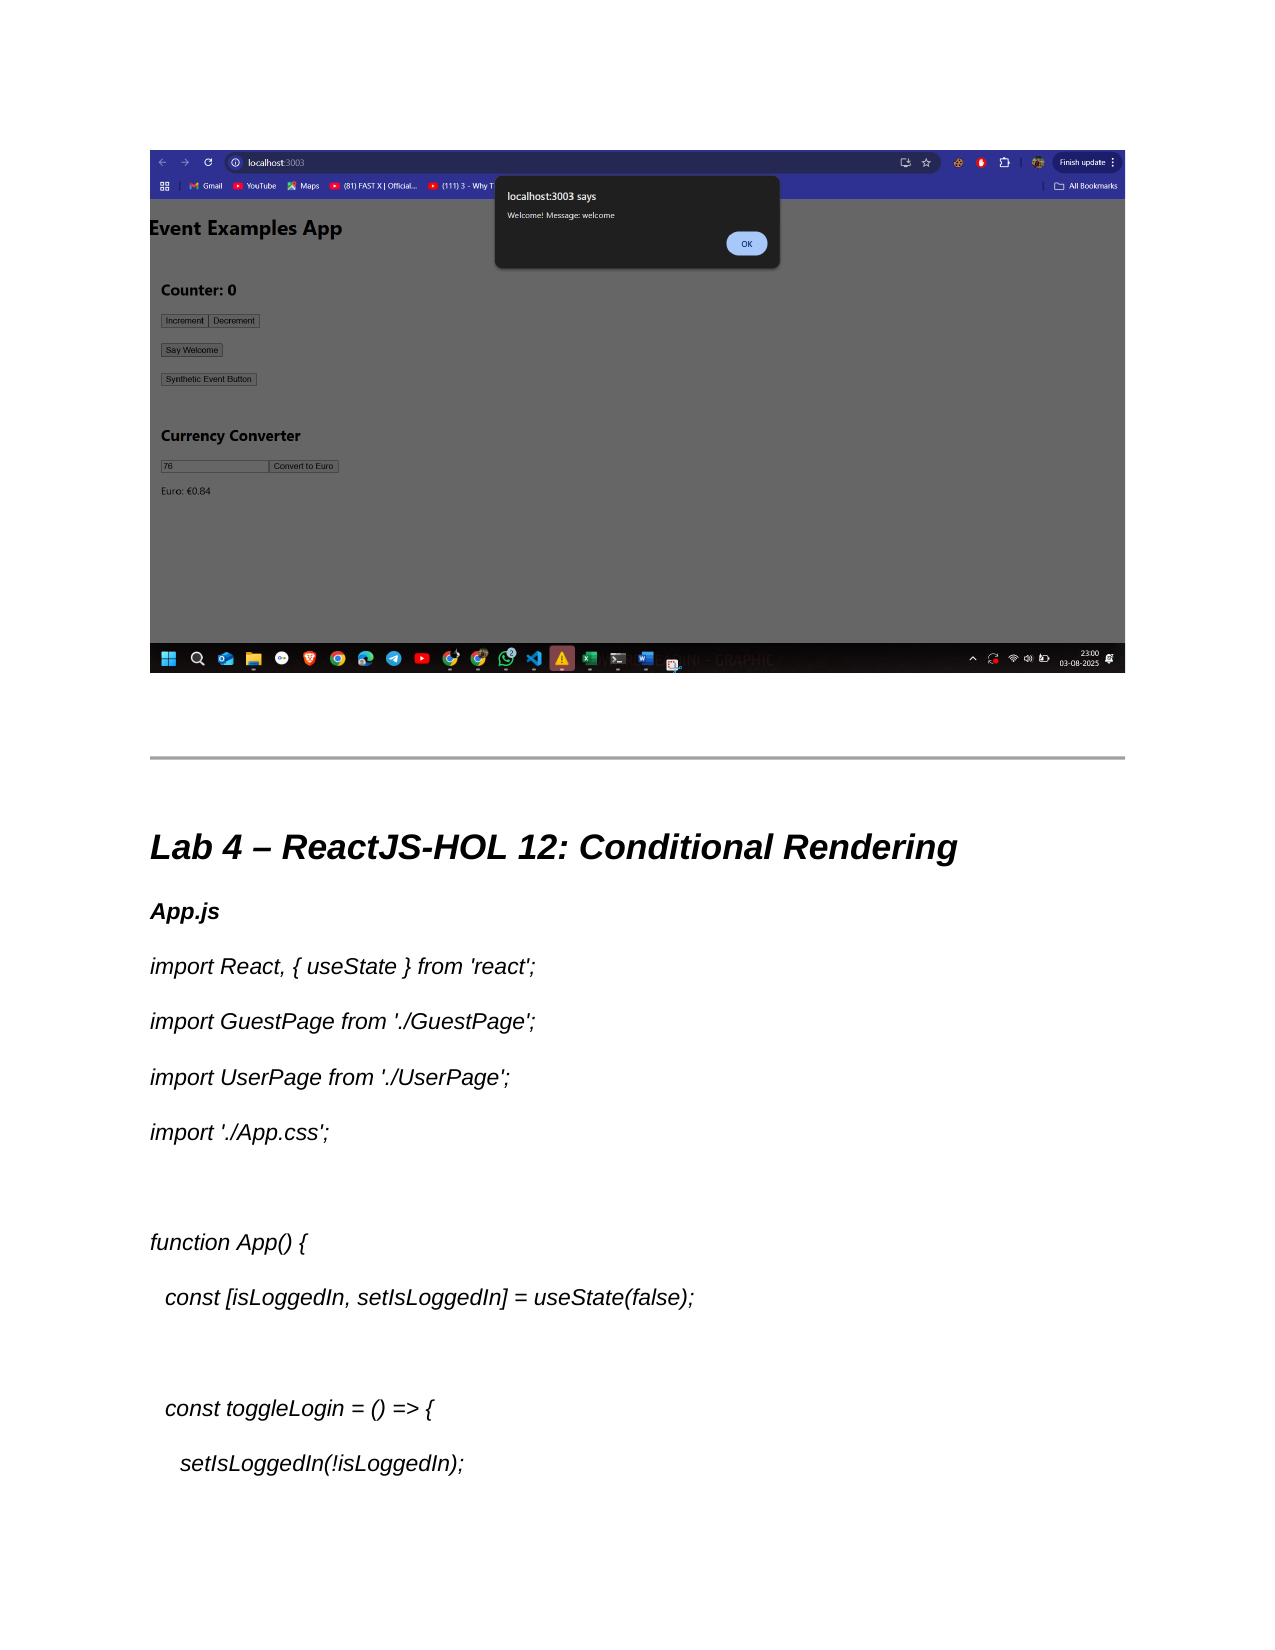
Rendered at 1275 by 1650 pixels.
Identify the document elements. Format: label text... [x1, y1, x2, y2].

text const toggleLogin = () => { [150, 1395, 1125, 1421]
text import React, { useState } from 'react'; [150, 953, 1125, 979]
text function App() { [150, 1229, 1125, 1255]
picture [150, 150, 1125, 673]
text App.js [150, 898, 1125, 924]
text import GuestPage from './GuestPage'; [150, 1008, 1125, 1034]
text const [isLoggedIn, setIsLoggedIn] = useState(false); [150, 1284, 1125, 1311]
subtitle Lab 4 – ReactJS-HOL 12: Conditional Rendering [150, 826, 1125, 867]
text setIsLoggedIn(!isLoggedIn); [150, 1450, 1125, 1476]
text import UserPage from './UserPage'; [150, 1063, 1125, 1090]
text import './App.css'; [150, 1119, 1125, 1145]
